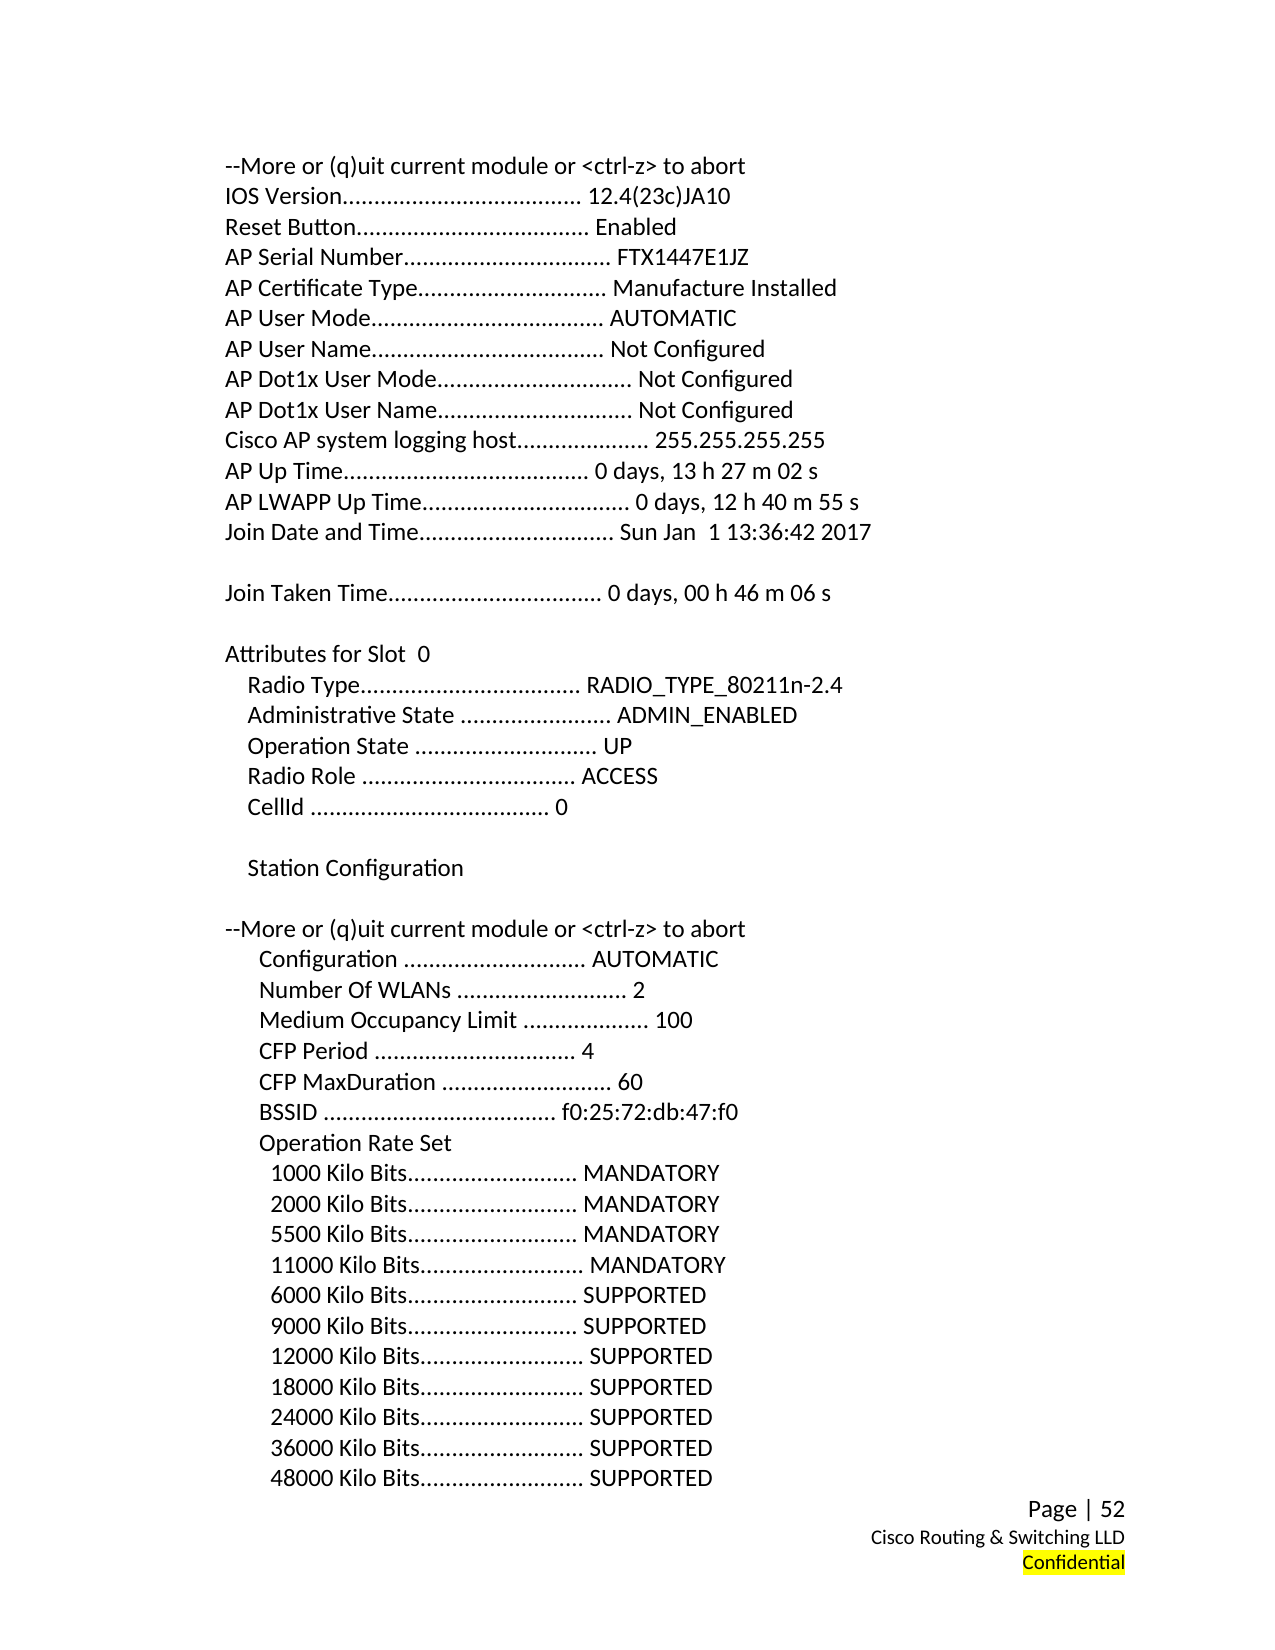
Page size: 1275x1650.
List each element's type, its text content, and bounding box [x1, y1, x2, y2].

text CFP MaxDuration ........................... 60 [225, 1066, 1125, 1096]
text AP Dot1x User Name............................... Not Configured [225, 394, 1125, 425]
text Station Configuration [225, 852, 1125, 882]
text AP Serial Number................................. FTX1447E1JZ [225, 242, 1125, 272]
text 1000 Kilo Bits........................... MANDATORY [225, 1157, 1125, 1188]
text Join Taken Time.................................. 0 days, 00 h 46 m 06 s [225, 577, 1125, 608]
text 2000 Kilo Bits........................... MANDATORY [225, 1188, 1125, 1218]
text AP Certificate Type.............................. Manufacture Installed [225, 272, 1125, 303]
text IOS Version...................................... 12.4(23c)JA10 [225, 181, 1125, 211]
text Configuration ............................. AUTOMATIC [225, 943, 1125, 974]
text Operation Rate Set [225, 1127, 1125, 1157]
text Medium Occupancy Limit .................... 100 [225, 1004, 1125, 1035]
text --More or (q)uit current module or <ctrl-z> to abort [225, 150, 1125, 181]
text Reset Button..................................... Enabled [225, 211, 1125, 242]
text 24000 Kilo Bits.......................... SUPPORTED [225, 1401, 1125, 1432]
text AP User Mode..................................... AUTOMATIC [225, 303, 1125, 333]
text 6000 Kilo Bits........................... SUPPORTED [225, 1279, 1125, 1310]
text --More or (q)uit current module or <ctrl-z> to abort [225, 913, 1125, 943]
text CFP Period ................................ 4 [225, 1035, 1125, 1066]
text BSSID ..................................... f0:25:72:db:47:f0 [225, 1096, 1125, 1127]
text Join Date and Time............................... Sun Jan 1 13:36:42 2017 [225, 516, 1125, 547]
text Number Of WLANs ........................... 2 [225, 974, 1125, 1004]
text 36000 Kilo Bits.......................... SUPPORTED [225, 1432, 1125, 1462]
text AP User Name..................................... Not Configured [225, 333, 1125, 364]
text CellId ...................................... 0 [225, 791, 1125, 821]
text Attributes for Slot 0 [225, 638, 1125, 669]
text Radio Role .................................. ACCESS [225, 760, 1125, 791]
text AP LWAPP Up Time................................. 0 days, 12 h 40 m 55 s [225, 486, 1125, 516]
text 48000 Kilo Bits.......................... SUPPORTED [225, 1462, 1125, 1493]
text 5500 Kilo Bits........................... MANDATORY [225, 1218, 1125, 1249]
text Administrative State ........................ ADMIN_ENABLED [225, 699, 1125, 730]
text 9000 Kilo Bits........................... SUPPORTED [225, 1310, 1125, 1340]
text 18000 Kilo Bits.......................... SUPPORTED [225, 1371, 1125, 1401]
text Radio Type................................... RADIO_TYPE_80211n-2.4 [225, 669, 1125, 699]
text Cisco AP system logging host..................... 255.255.255.255 [225, 425, 1125, 455]
text 11000 Kilo Bits.......................... MANDATORY [225, 1249, 1125, 1279]
text AP Up Time....................................... 0 days, 13 h 27 m 02 s [225, 455, 1125, 486]
text 12000 Kilo Bits.......................... SUPPORTED [225, 1340, 1125, 1371]
text Operation State ............................. UP [225, 730, 1125, 760]
text AP Dot1x User Mode............................... Not Configured [225, 364, 1125, 394]
